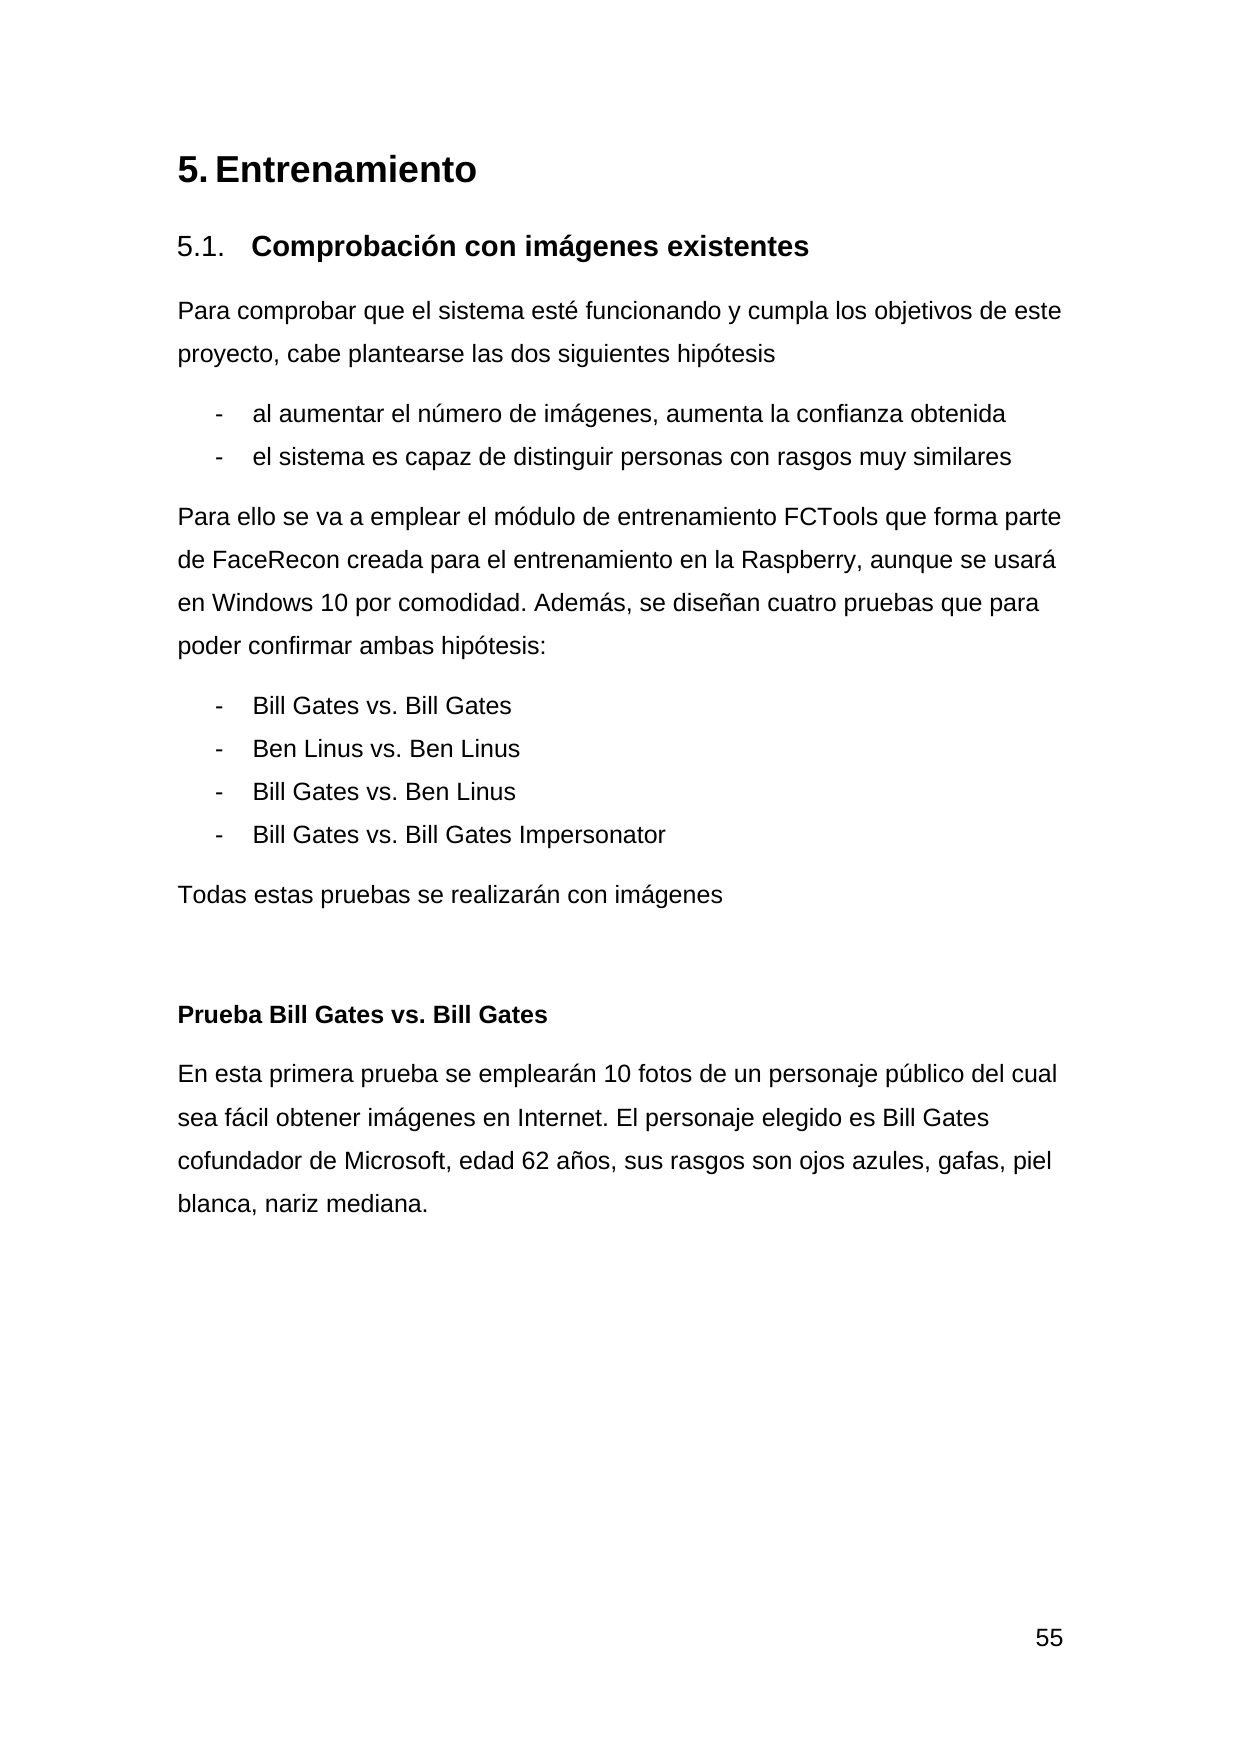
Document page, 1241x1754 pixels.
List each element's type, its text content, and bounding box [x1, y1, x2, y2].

text Para ello se va a emplear el módulo de entrenamiento FCTools que forma parte de FaceRecon creada para el entrenamiento en la Raspberry, aunque se usará en Windows 10 por comodidad. Además, se diseñan cuatro pruebas que para poder confirmar ambas hipótesis: [177, 502, 1063, 660]
list el sistema es capaz de distinguir personas con rasgos muy similares [215, 442, 1063, 471]
text Todas estas pruebas se realizarán con imágenes [177, 880, 1063, 909]
text Para comprobar que el sistema esté funcionando y cumpla los objetivos de este proyecto, cabe plantearse las dos siguientes hipótesis [177, 296, 1063, 368]
list Bill Gates vs. Ben Linus [215, 777, 1063, 806]
list al aumentar el número de imágenes, aumenta la confianza obtenida [215, 399, 1063, 428]
text Comprobación con imágenes existentes [177, 229, 1063, 262]
list Bill Gates vs. Bill Gates Impersonator [215, 820, 1063, 849]
text Prueba Bill Gates vs. Bill Gates [177, 1000, 1063, 1028]
text En esta primera prueba se emplearán 10 fotos de un personaje público del cual sea fácil obtener imágenes en Internet. El personaje elegido es Bill Gates cofundador de Microsoft, edad 62 años, sus rasgos son ojos azules, gafas, piel blanca, nariz mediana. [177, 1059, 1063, 1218]
text Entrenamiento [177, 148, 1063, 191]
list Bill Gates vs. Bill Gates [215, 691, 1063, 720]
list Ben Linus vs. Ben Linus [215, 734, 1063, 763]
